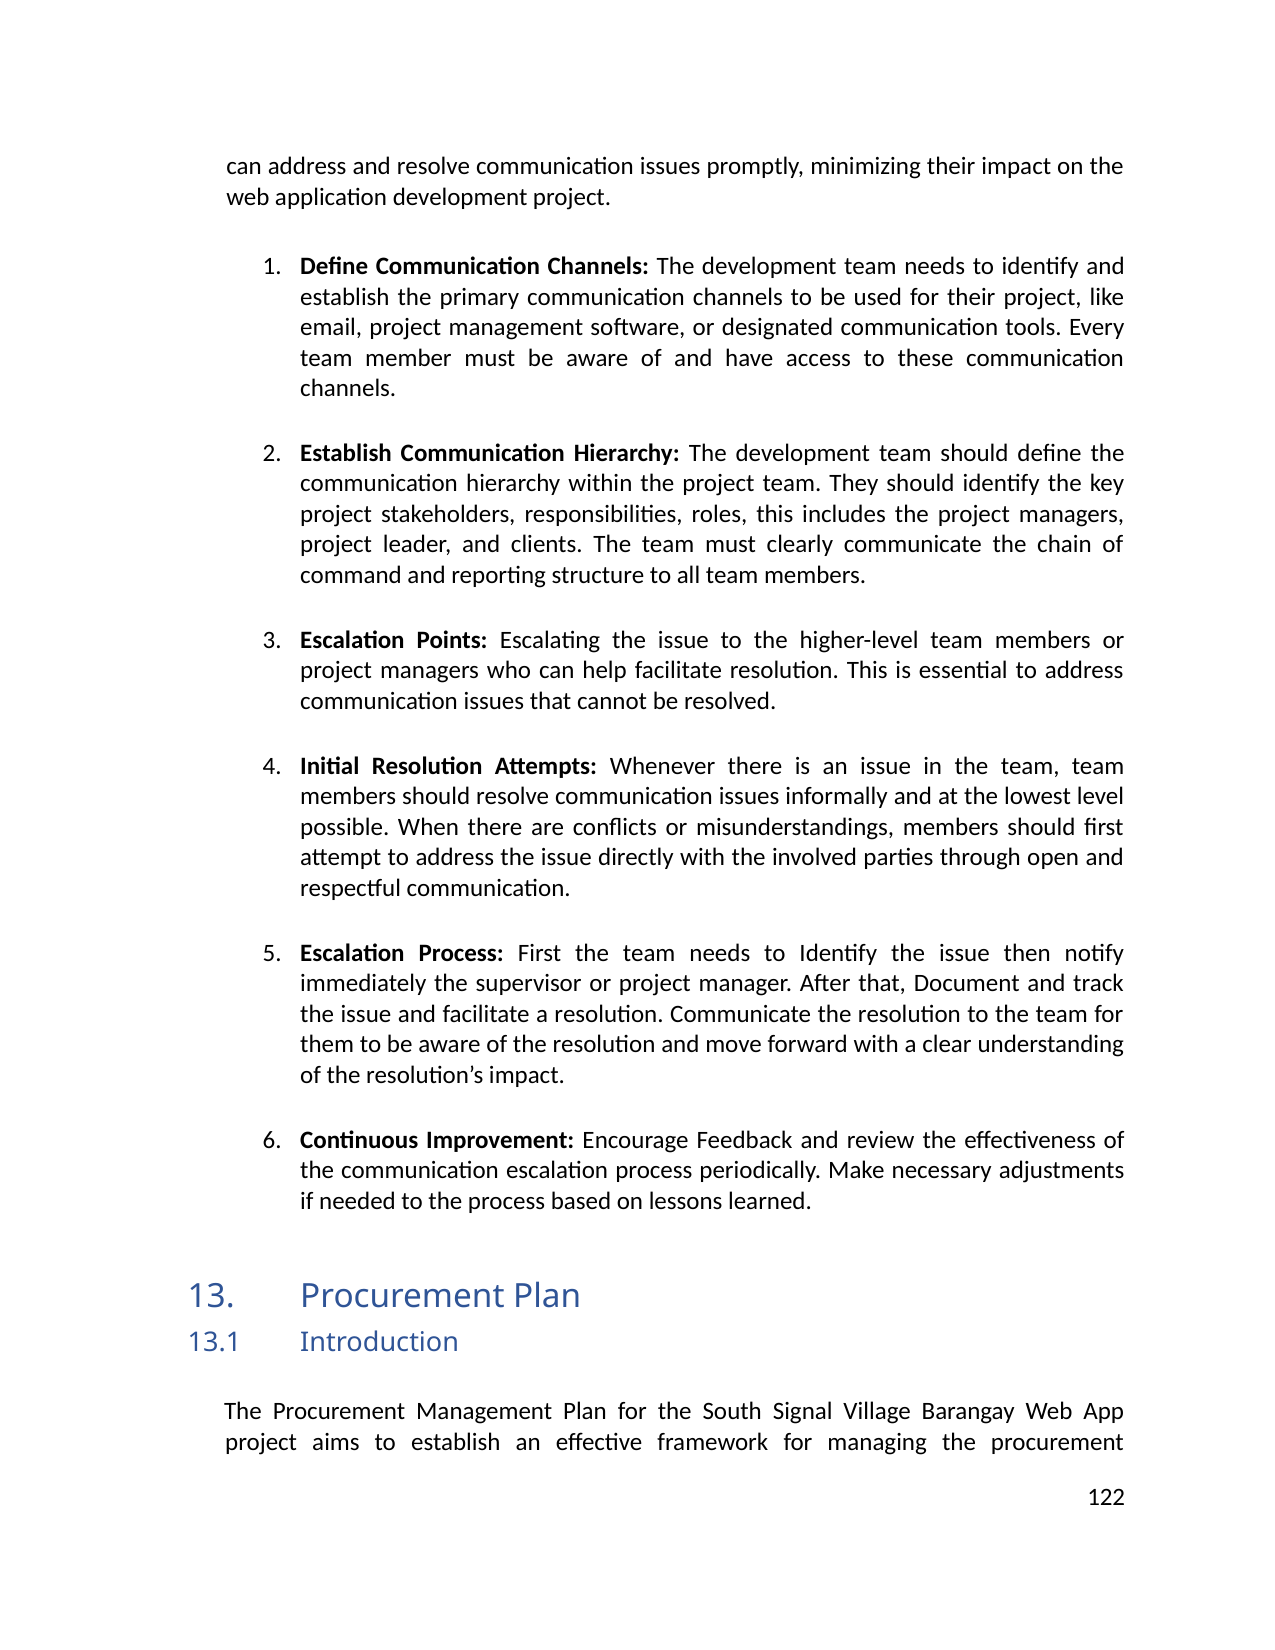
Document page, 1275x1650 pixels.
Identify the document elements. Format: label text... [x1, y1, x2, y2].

list Define Communication Channels: The development team needs to identify and establish the primary communication channels to be used for their project, like email, project management software, or designated communication tools. Every team member must be aware of and have access to these communication channels. [262, 250, 1125, 403]
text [224, 1395, 1125, 1457]
subtitle Introduction [187, 1323, 1125, 1360]
list Initial Resolution Attempts: Whenever there is an issue in the team, team members should resolve communication issues informally and at the lowest level possible. When there are conflicts or misunderstandings, members should first attempt to address the issue directly with the involved parties through open and respectful communication. [262, 750, 1125, 903]
list Establish Communication Hierarchy: The development team should define the communication hierarchy within the project team. They should identify the key project stakeholders, responsibilities, roles, this includes the project managers, project leader, and clients. The team must clearly communicate the chain of command and reporting structure to all team members. [262, 437, 1125, 590]
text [225, 150, 1125, 212]
list Continuous Improvement: Encourage Feedback and review the effectiveness of the communication escalation process periodically. Make necessary adjustments if needed to the process based on lessons learned. [262, 1124, 1125, 1216]
list Escalation Points: Escalating the issue to the higher-level team members or project managers who can help facilitate resolution. This is essential to address communication issues that cannot be resolved. [262, 624, 1125, 716]
list Escalation Process: First the team needs to Identify the issue then notify immediately the supervisor or project manager. After that, Document and track the issue and facilitate a resolution. Communicate the resolution to the team for them to be aware of the resolution and move forward with a clear understanding of the resolution’s impact. [262, 937, 1125, 1089]
subtitle Procurement Plan [187, 1272, 1125, 1317]
